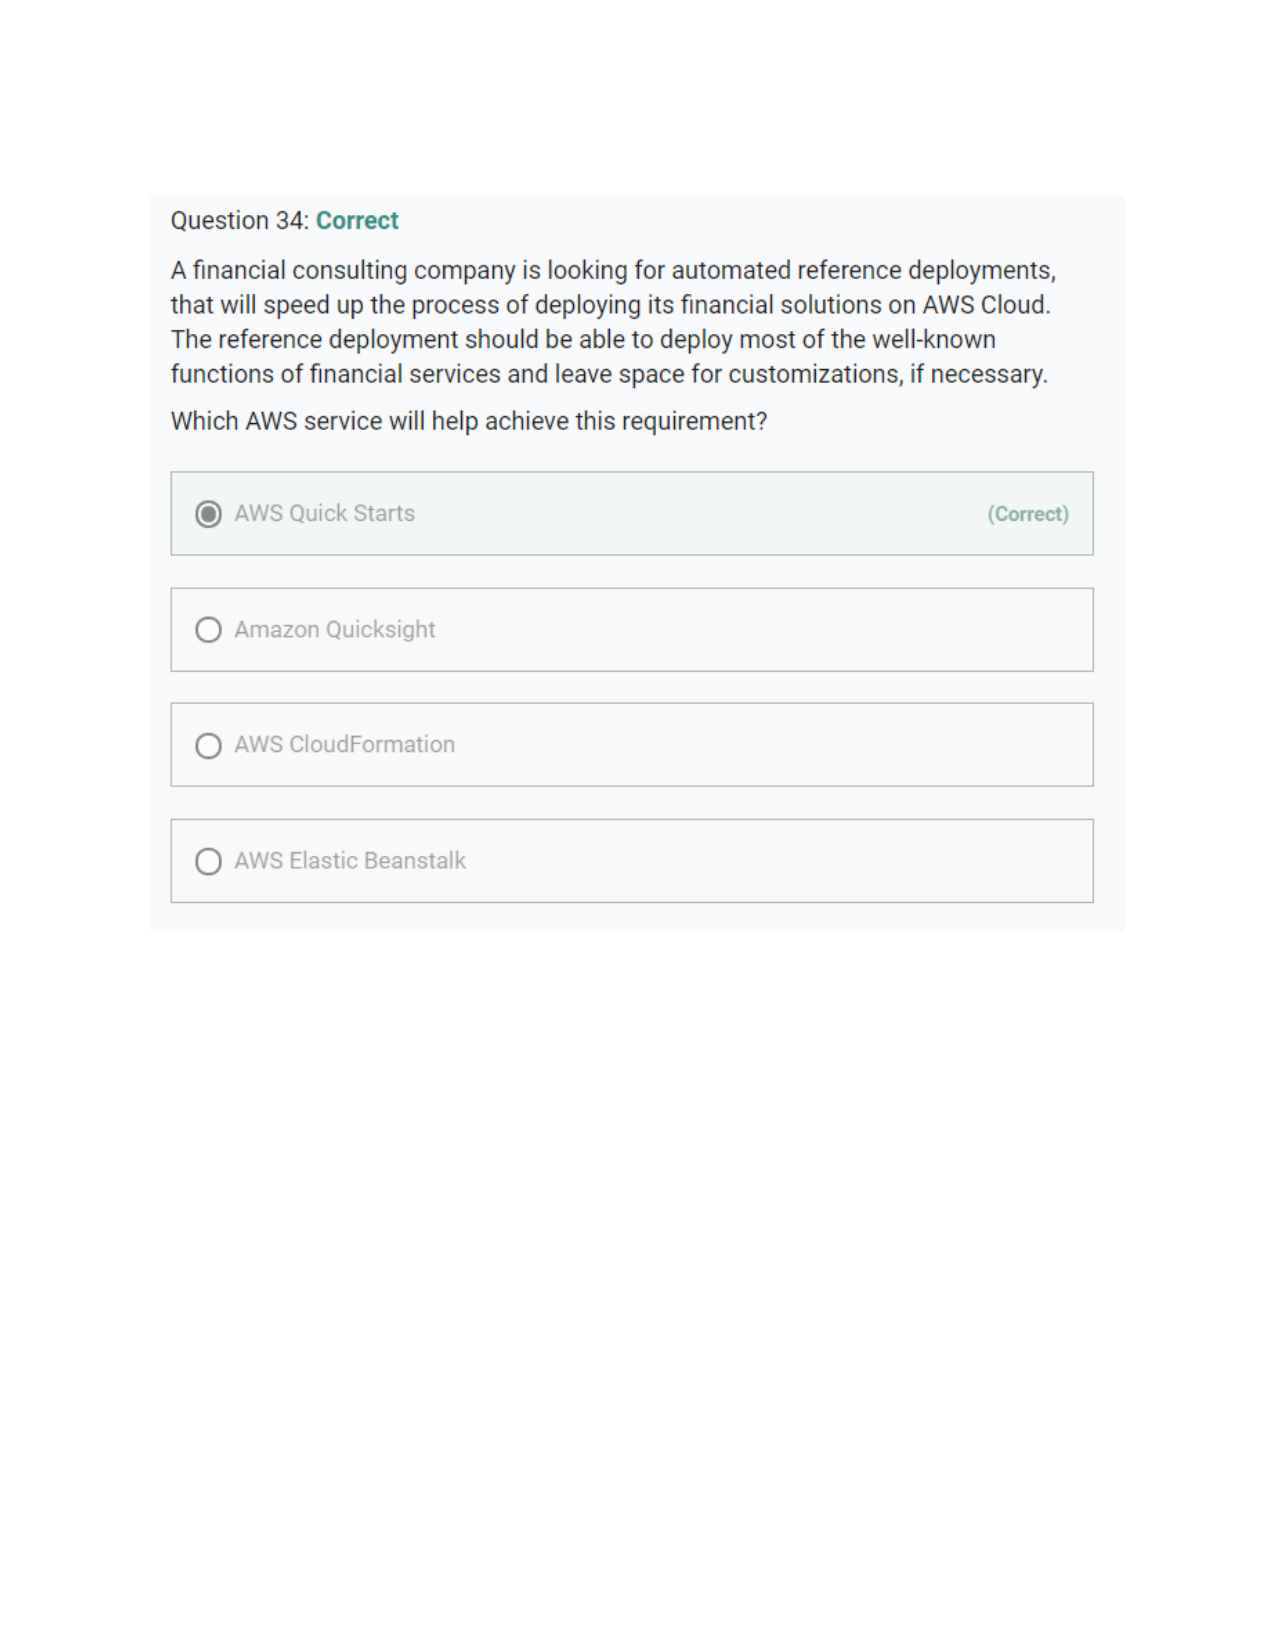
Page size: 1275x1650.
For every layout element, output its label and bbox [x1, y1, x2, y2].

picture [150, 196, 1125, 931]
